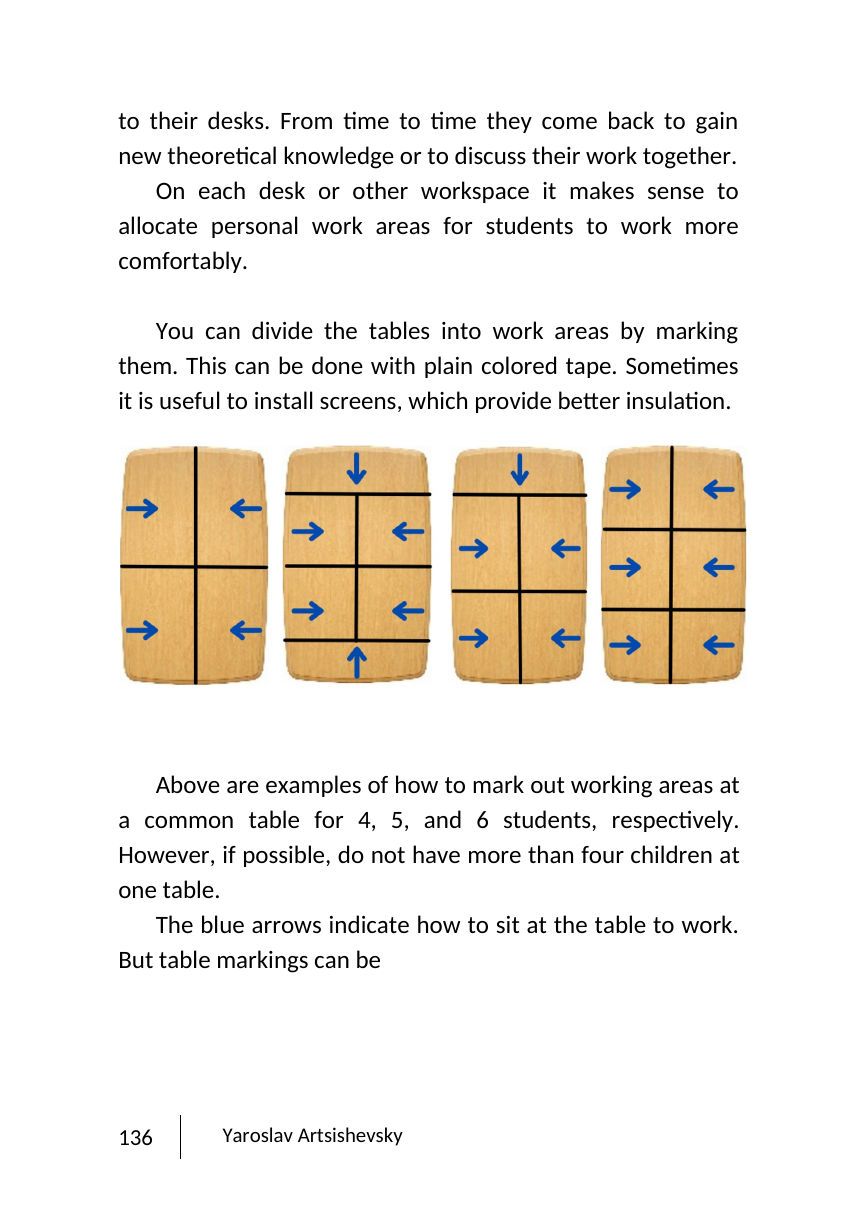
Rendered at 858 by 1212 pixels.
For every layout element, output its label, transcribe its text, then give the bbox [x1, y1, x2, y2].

text The blue arrows indicate how to sit at the table to work. But table markings can be [118, 909, 739, 975]
text to their desks. From time to time they come back to gain new theoretical knowledge or to discuss their work together. [118, 105, 739, 171]
text Above are examples of how to mark out working areas at a common table for 4, 5, and 6 students, respectively. However, if possible, do not have more than four children at one table. [118, 769, 740, 905]
picture [119, 445, 747, 685]
text On each desk or other workspace it makes sense to allocate personal work areas for students to work more comfortably. [118, 175, 739, 276]
text You can divide the tables into work areas by marking them. This can be done with plain colored tape. Sometimes it is useful to install screens, which provide better insulation. [118, 315, 739, 415]
